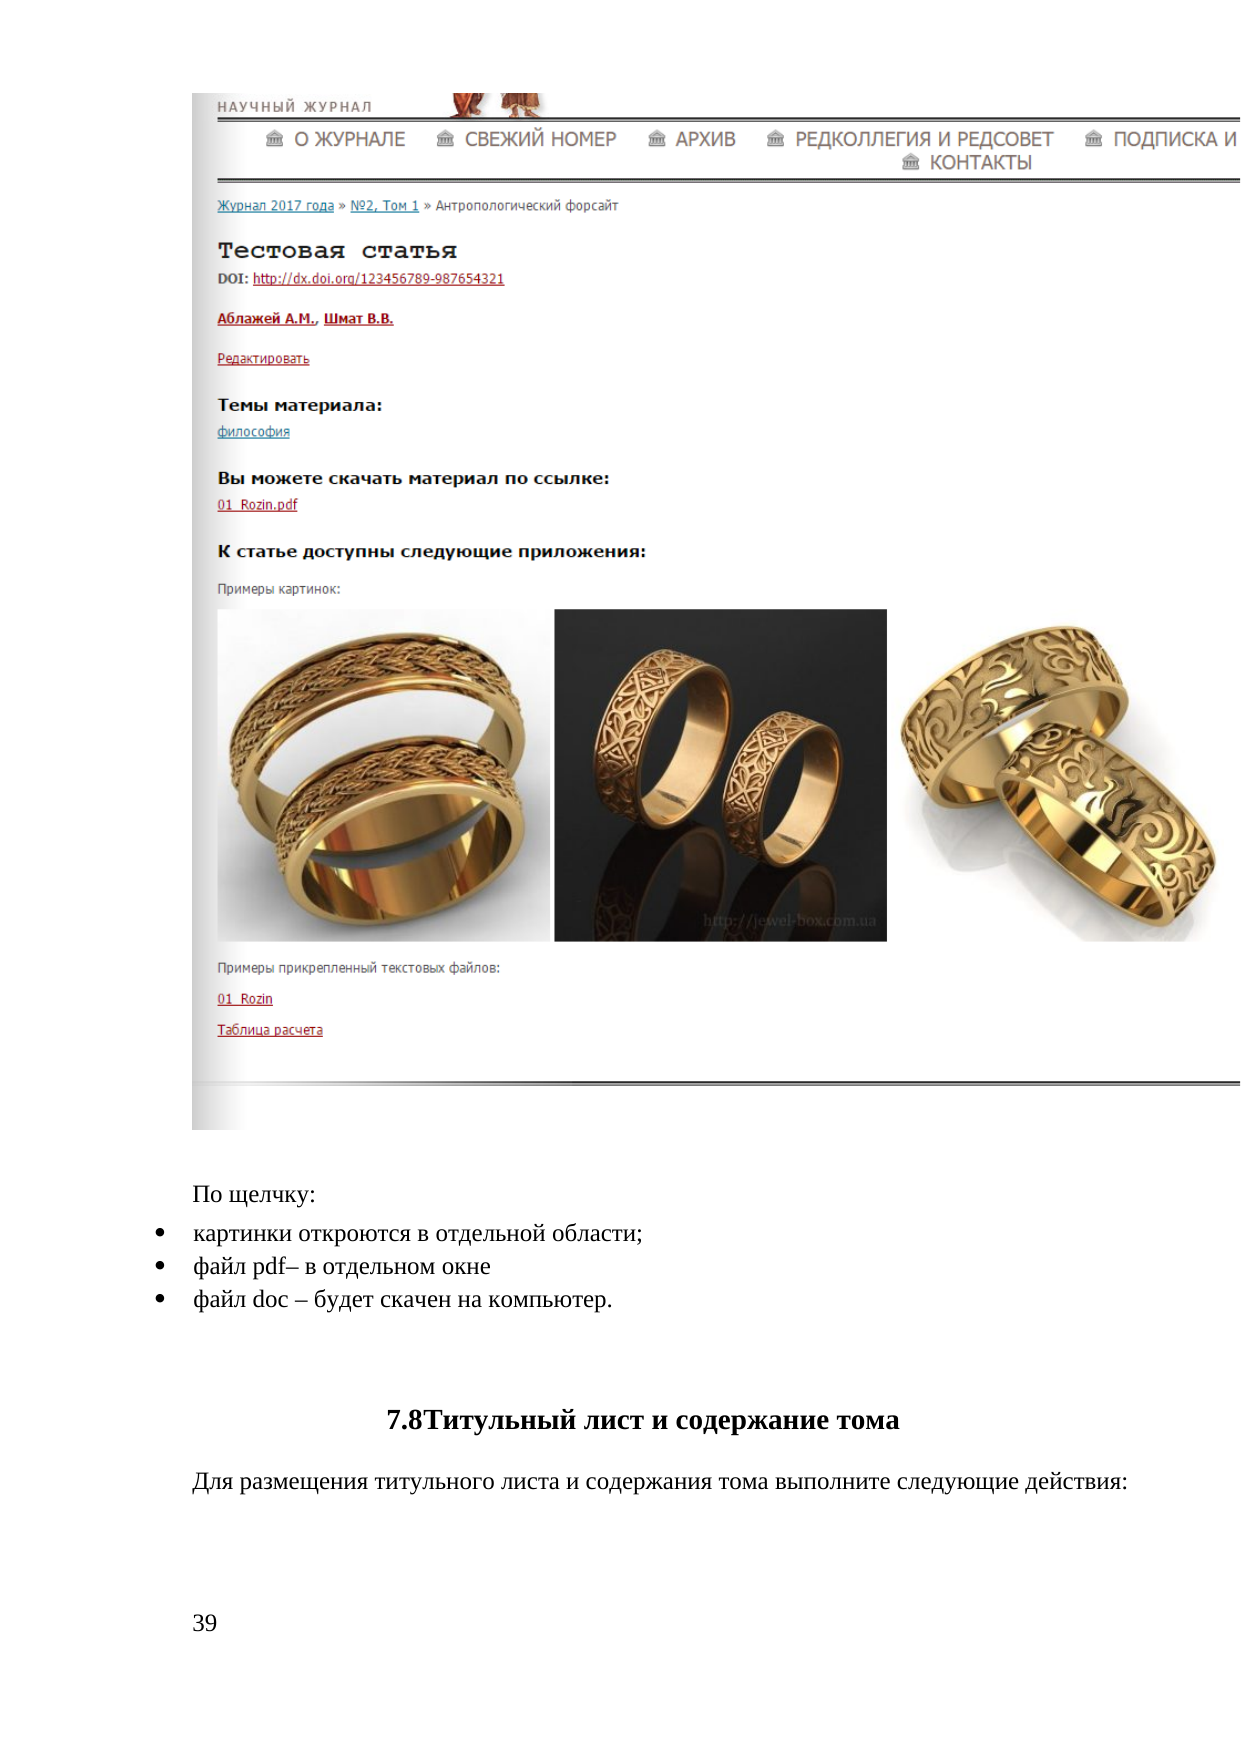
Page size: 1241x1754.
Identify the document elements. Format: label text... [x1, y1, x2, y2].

list файл doc – будет скачен на компьютер. [156, 1284, 1152, 1313]
text Для размещения титульного листа и содержания тома выполните следующие действия: [118, 1466, 1152, 1494]
picture [192, 93, 1241, 1130]
list файл pdf– в отдельном окне [156, 1251, 1152, 1280]
text По щелчку: [118, 1179, 1152, 1208]
text Титульный лист и содержание тома [134, 1402, 1152, 1436]
list картинки откроются в отдельной области; [156, 1218, 1152, 1247]
